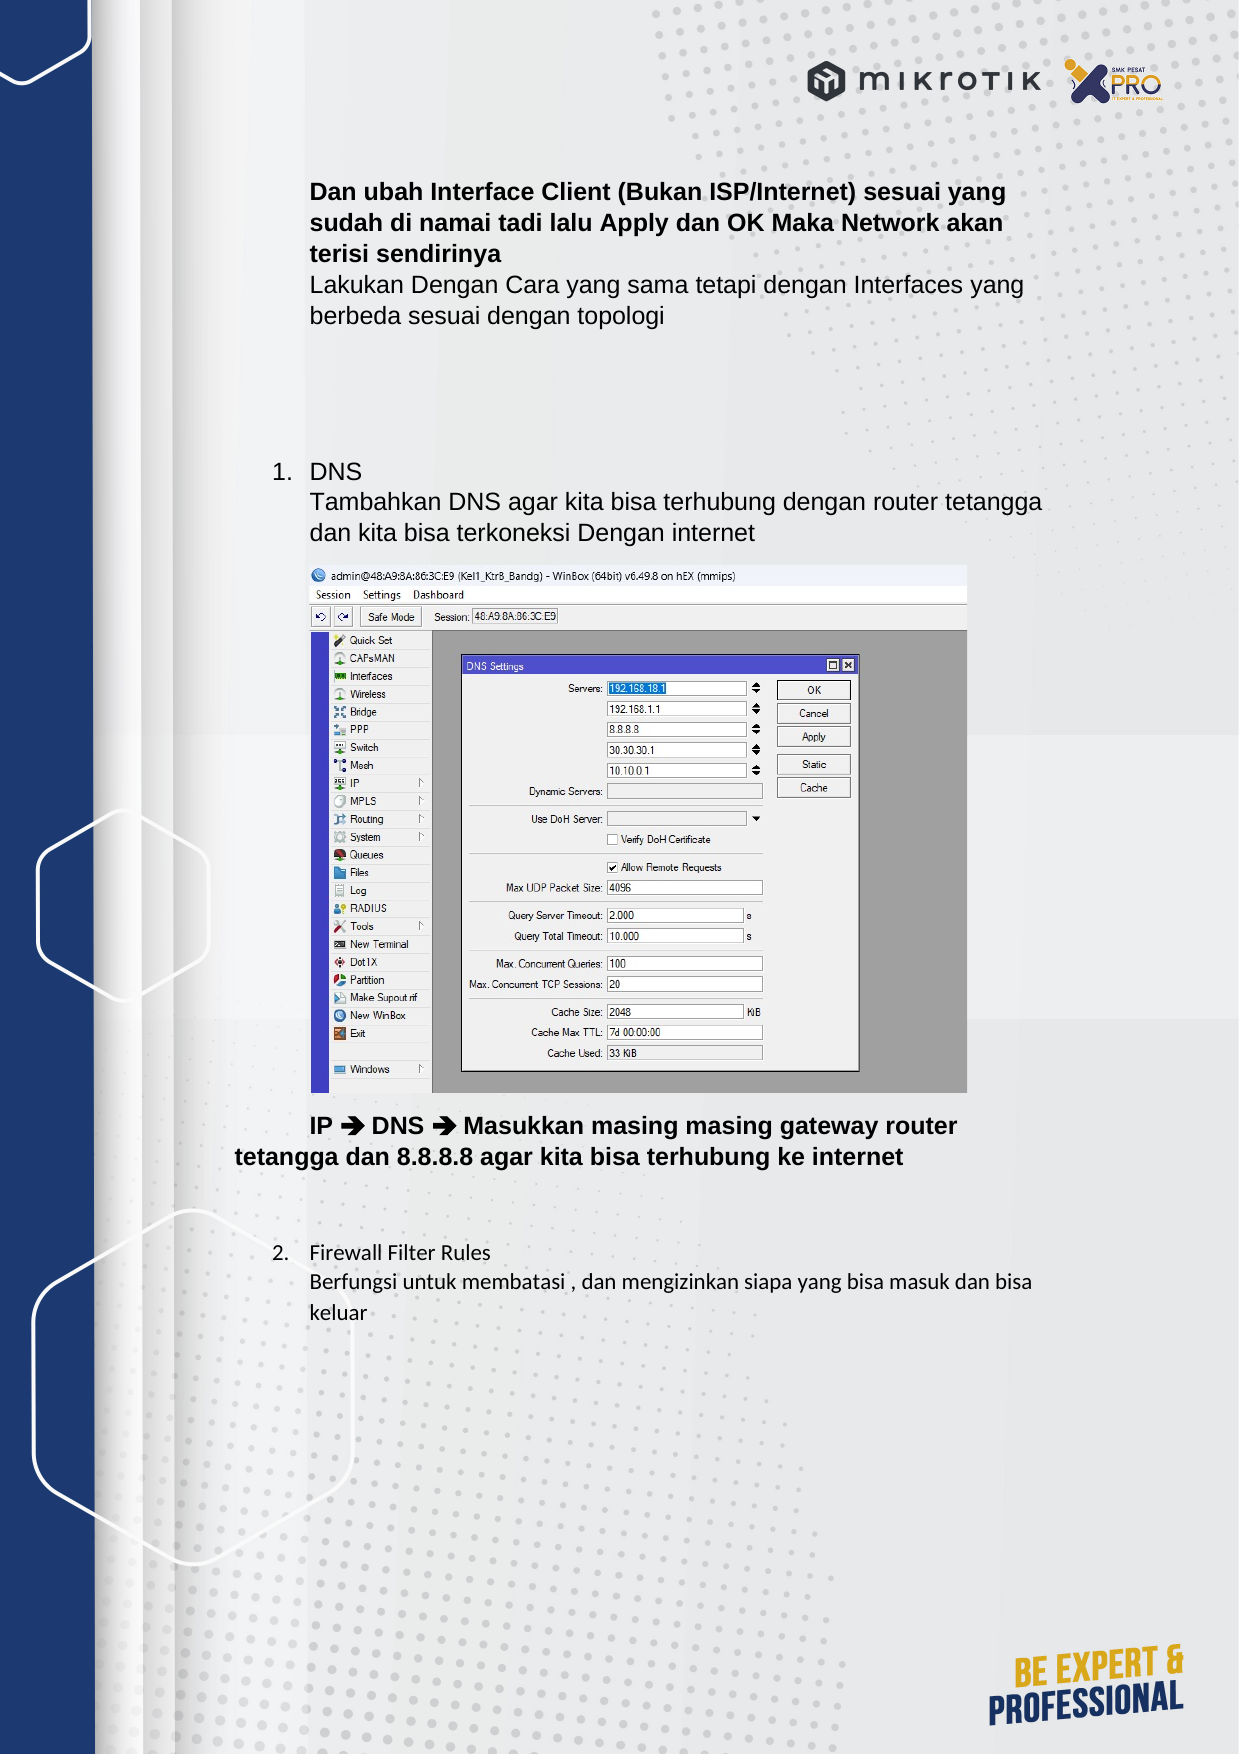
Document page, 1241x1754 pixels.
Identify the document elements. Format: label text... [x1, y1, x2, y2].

list Dan ubah Interface Client (Bukan ISP/Internet) sesuai yang sudah di namai tadi lalu Apply dan OK Maka Network akan terisi sendirinya [309, 177, 1063, 268]
list Tambahkan DNS agar kita bisa terhubung dengan router tetangga dan kita bisa terkoneksi Dengan internet [309, 487, 1063, 547]
list Lakukan Dengan Cara yang sama tetapi dengan Interfaces yang berbeda sesuai dengan topologi [309, 270, 1063, 330]
text IP DNS Masukkan masing masing gateway router tetangga dan 8.8.8.8 agar kita bisa terhubung ke internet [234, 1111, 1063, 1171]
list Firewall Filter Rules [272, 1238, 1063, 1266]
list Berfungsi untuk membatasi , dan mengizinkan siapa yang bisa masuk dan bisa keluar [309, 1267, 1063, 1326]
picture [0, 0, 1239, 1754]
list DNS [272, 457, 1063, 485]
